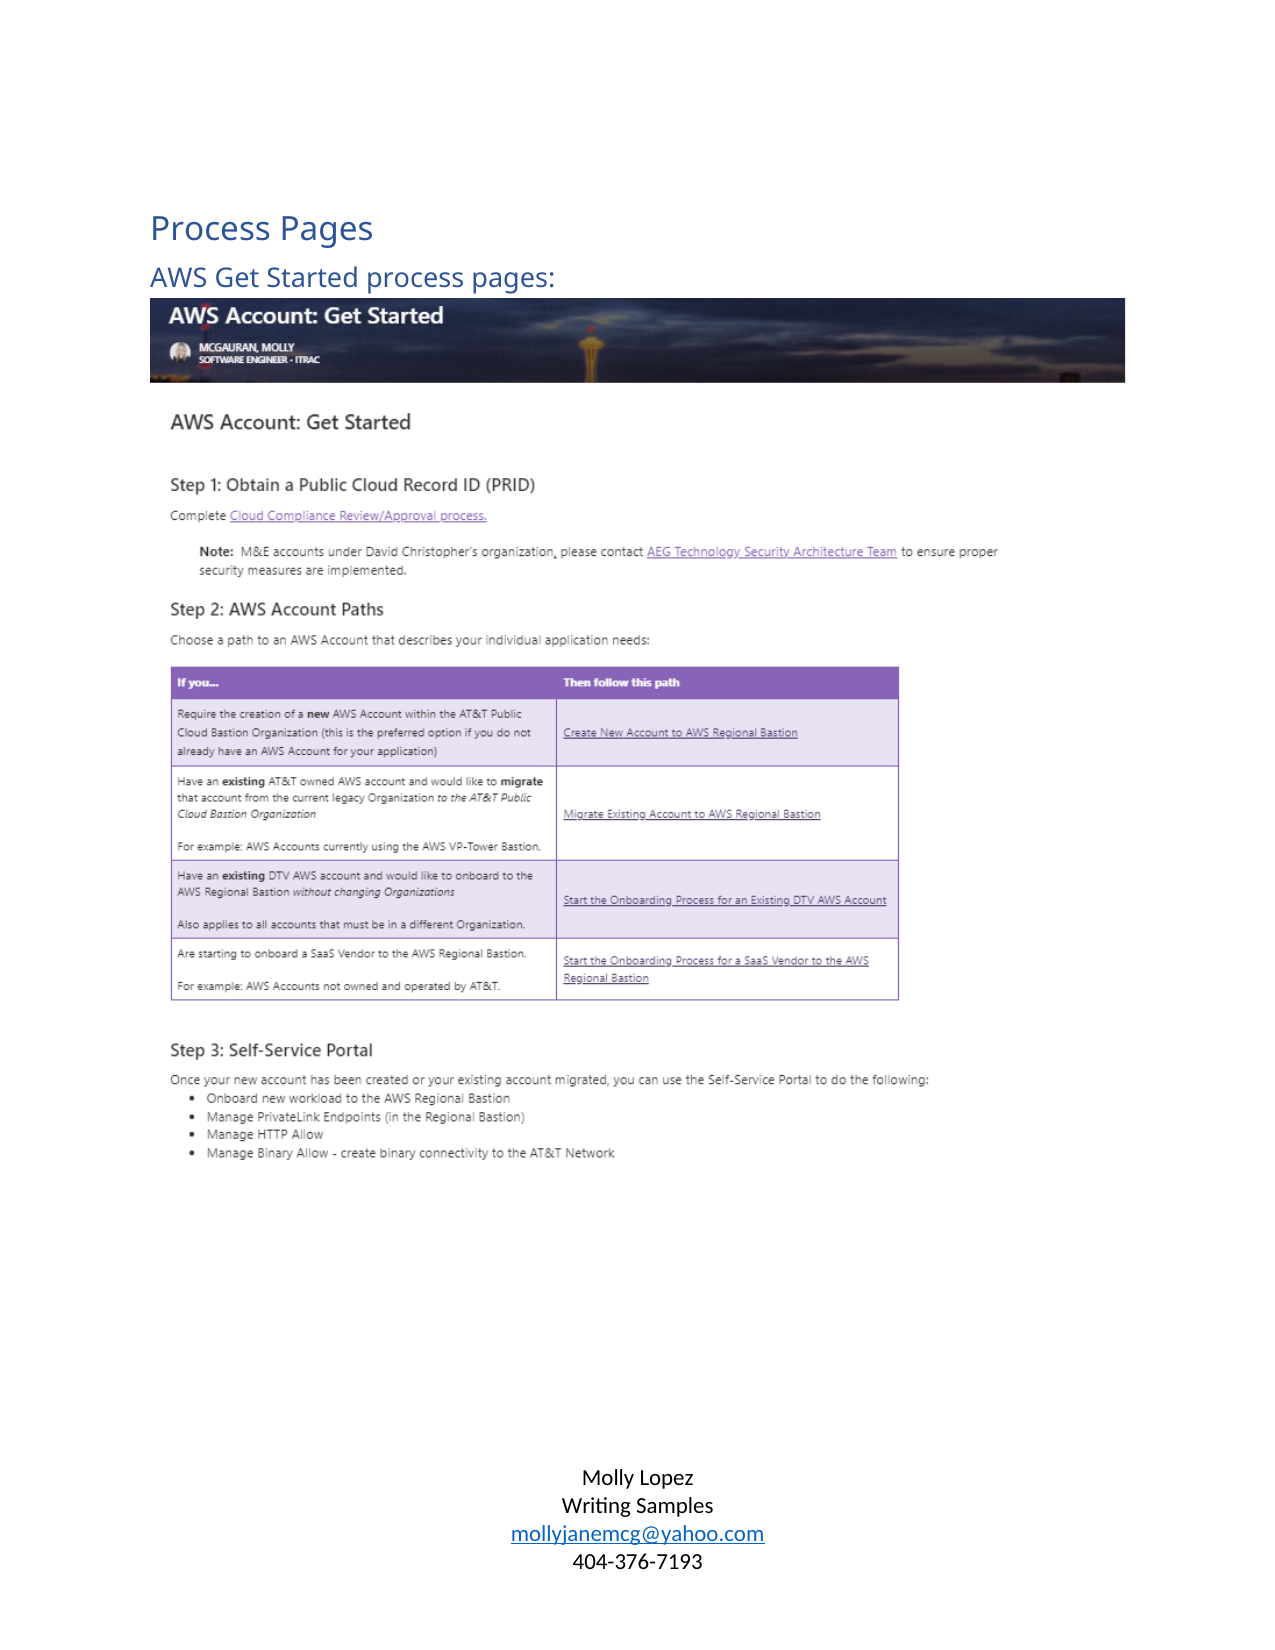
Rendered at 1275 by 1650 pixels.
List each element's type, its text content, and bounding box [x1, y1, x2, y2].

subtitle Process Pages [150, 205, 1125, 251]
picture [150, 298, 1125, 1182]
subtitle AWS Get Started process pages: [150, 258, 1125, 295]
